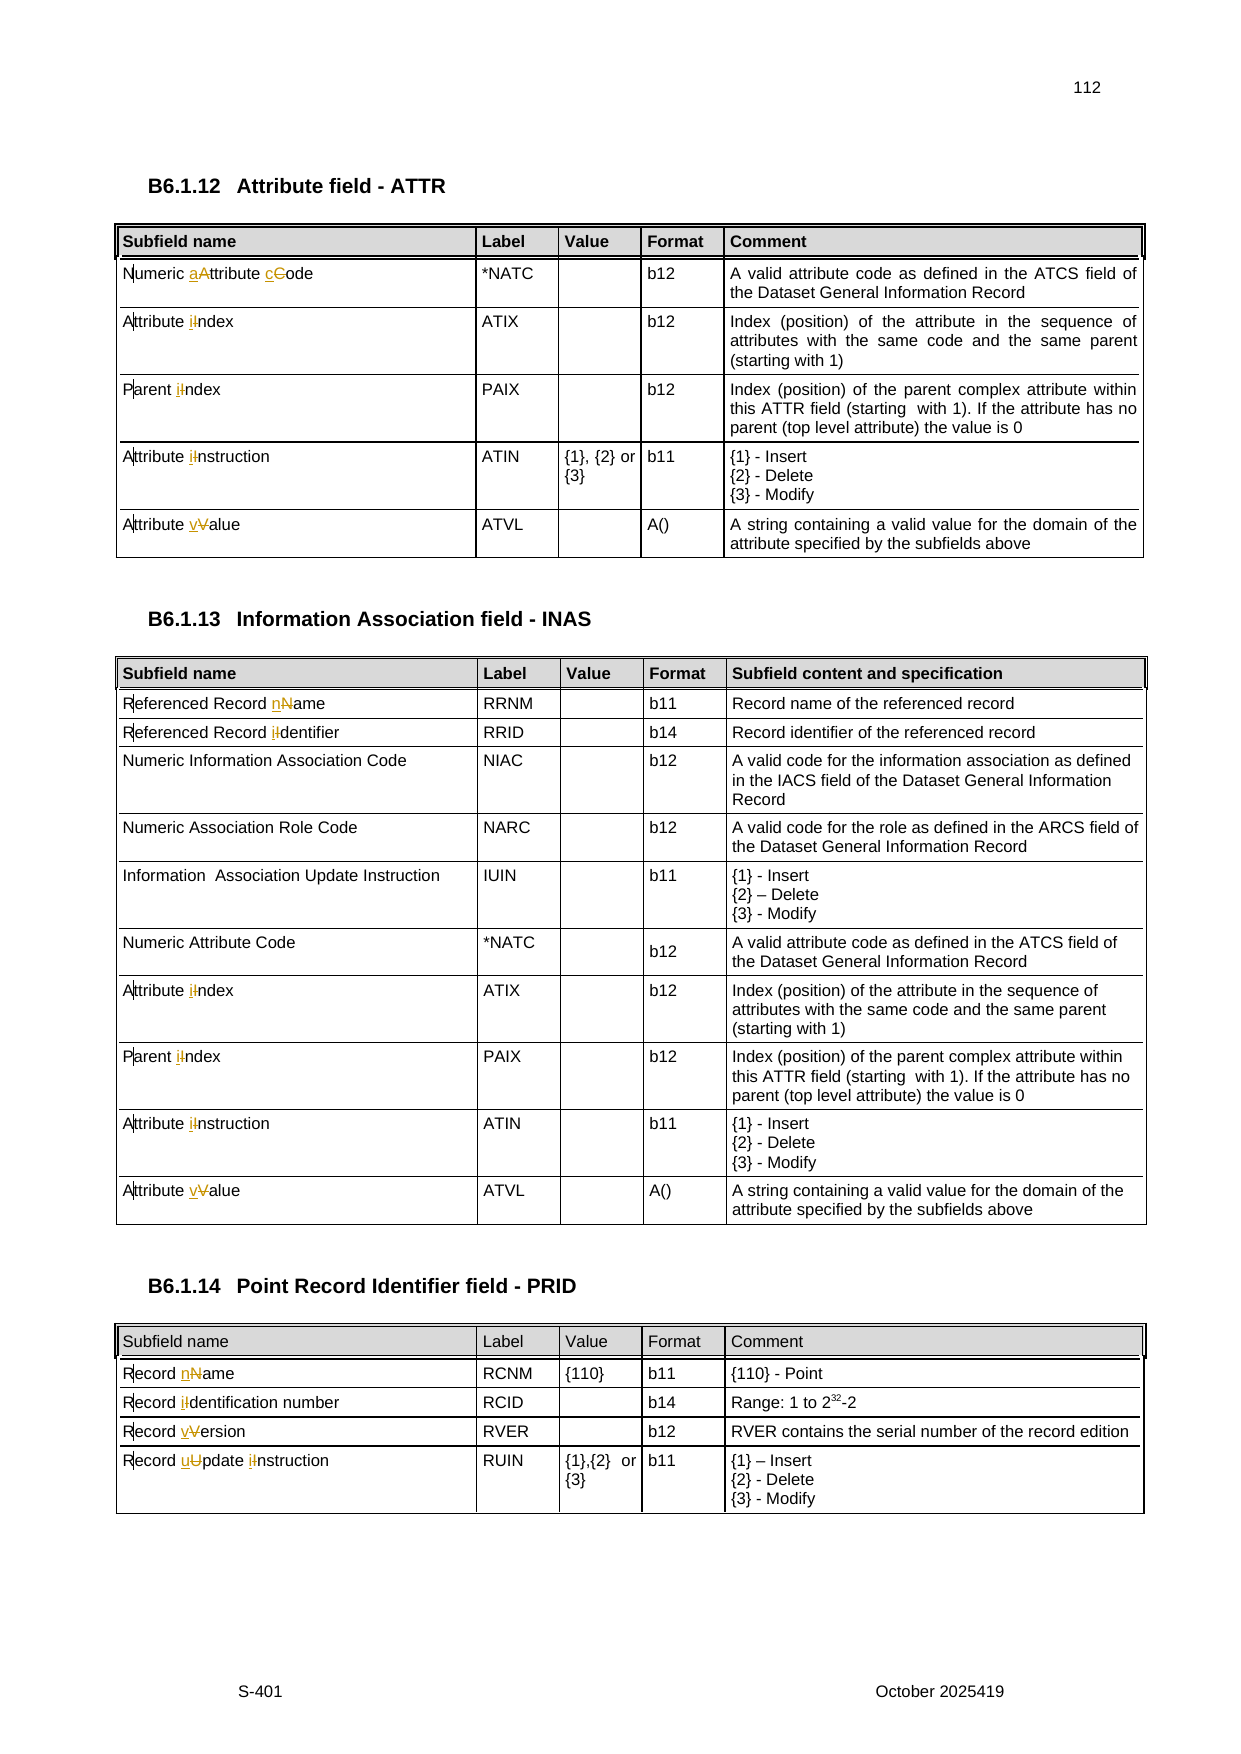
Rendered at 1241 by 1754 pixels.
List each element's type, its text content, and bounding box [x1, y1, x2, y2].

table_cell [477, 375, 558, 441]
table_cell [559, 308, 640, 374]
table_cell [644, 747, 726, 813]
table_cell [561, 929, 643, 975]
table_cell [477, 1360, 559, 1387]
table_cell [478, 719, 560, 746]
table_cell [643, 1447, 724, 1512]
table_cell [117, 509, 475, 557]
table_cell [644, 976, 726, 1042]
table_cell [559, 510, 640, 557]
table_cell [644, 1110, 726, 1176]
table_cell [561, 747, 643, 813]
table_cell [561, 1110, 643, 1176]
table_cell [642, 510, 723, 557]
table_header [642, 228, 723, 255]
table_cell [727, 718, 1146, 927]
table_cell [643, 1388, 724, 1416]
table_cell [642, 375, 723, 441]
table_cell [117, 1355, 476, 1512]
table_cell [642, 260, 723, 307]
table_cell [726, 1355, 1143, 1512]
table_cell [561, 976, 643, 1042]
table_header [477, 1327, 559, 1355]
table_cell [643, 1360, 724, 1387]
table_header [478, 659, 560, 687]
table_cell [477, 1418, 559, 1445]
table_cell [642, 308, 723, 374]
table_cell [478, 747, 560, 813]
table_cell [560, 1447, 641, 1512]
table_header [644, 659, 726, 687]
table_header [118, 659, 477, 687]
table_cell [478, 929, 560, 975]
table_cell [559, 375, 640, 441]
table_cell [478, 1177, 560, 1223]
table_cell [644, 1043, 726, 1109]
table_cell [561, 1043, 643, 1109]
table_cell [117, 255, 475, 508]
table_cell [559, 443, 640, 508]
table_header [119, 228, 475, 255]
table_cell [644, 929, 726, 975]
list Point Record Identifier field - PRID [148, 1273, 1094, 1297]
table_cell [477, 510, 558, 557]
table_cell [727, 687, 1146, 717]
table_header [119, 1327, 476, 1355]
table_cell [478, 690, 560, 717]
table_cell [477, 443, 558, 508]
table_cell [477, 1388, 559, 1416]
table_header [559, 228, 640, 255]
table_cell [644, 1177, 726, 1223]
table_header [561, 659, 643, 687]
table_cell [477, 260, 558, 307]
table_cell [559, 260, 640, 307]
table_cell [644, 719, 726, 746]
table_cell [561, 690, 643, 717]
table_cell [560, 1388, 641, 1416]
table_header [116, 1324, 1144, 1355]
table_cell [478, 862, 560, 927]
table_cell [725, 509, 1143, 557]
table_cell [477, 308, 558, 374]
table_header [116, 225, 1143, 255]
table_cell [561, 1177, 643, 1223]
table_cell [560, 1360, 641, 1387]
list Information Association field - INAS [148, 607, 1094, 631]
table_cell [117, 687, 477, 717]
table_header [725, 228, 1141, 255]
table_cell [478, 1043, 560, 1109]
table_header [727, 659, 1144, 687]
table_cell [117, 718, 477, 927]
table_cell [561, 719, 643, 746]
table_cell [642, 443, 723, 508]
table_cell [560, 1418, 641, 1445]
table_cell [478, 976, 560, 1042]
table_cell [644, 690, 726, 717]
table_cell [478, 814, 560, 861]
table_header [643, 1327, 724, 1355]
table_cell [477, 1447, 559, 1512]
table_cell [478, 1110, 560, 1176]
list Attribute field - ATTR [148, 174, 1094, 198]
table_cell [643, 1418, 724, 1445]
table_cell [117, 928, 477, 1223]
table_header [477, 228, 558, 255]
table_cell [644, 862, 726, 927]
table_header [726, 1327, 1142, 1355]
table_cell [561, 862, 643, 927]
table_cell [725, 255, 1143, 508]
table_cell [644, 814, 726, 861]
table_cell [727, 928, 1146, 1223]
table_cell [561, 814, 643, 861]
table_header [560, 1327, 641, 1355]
